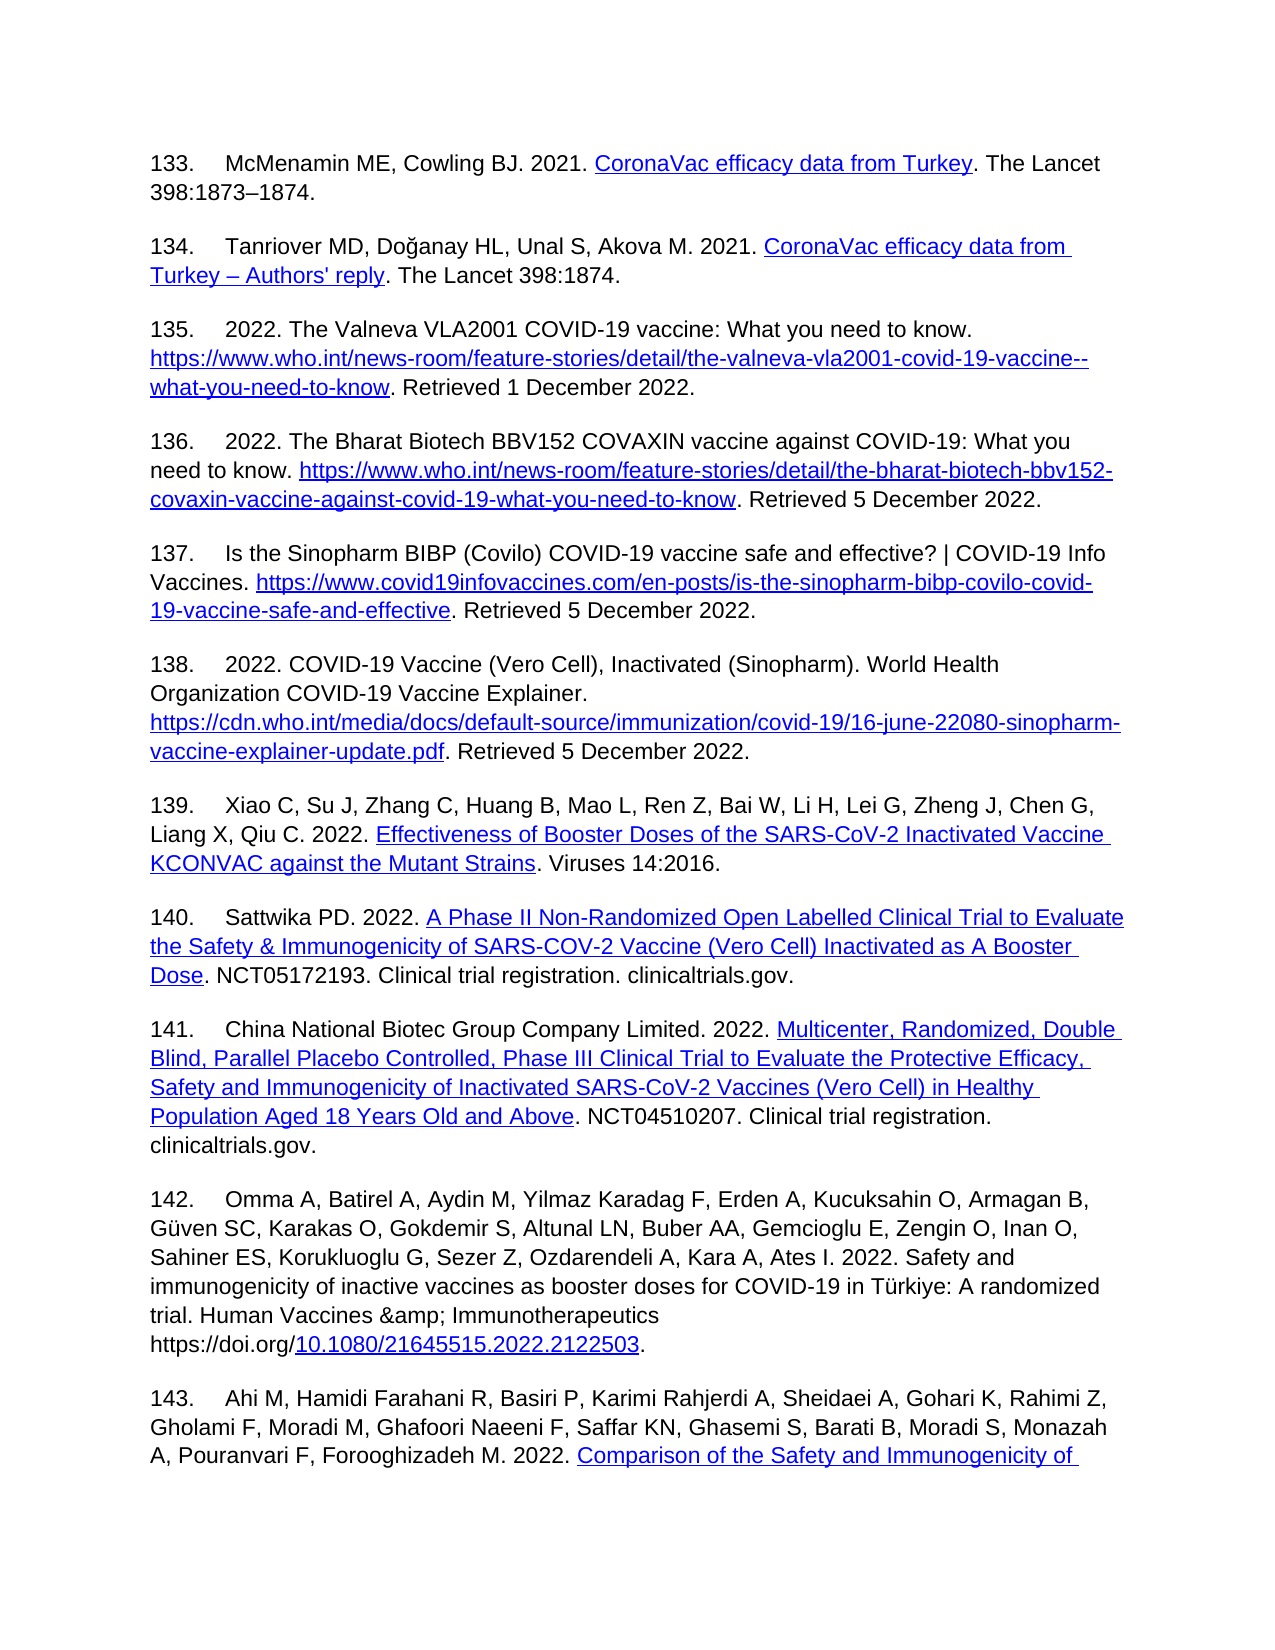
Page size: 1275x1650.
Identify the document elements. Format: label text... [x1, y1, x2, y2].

text 138. 2022. COVID-19 Vaccine (Vero Cell), Inactivated (Sinopharm). World Health Organization COVID-19 Vaccine Explainer. https://cdn.who.int/media/docs/default-source/immunization/covid-19/16-june-22080-sinopharm-vaccine-explainer-update.pdf. Retrieved 5 December 2022. [150, 651, 1125, 765]
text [150, 1384, 1125, 1469]
text 139. Xiao C, Su J, Zhang C, Huang B, Mao L, Ren Z, Bai W, Li H, Lei G, Zheng J, Chen G, Liang X, Qiu C. 2022. Effectiveness of Booster Doses of the SARS-CoV-2 Inactivated Vaccine KCONVAC against the Mutant Strains. Viruses 14:2016. [150, 792, 1125, 877]
text 140. Sattwika PD. 2022. A Phase II Non-Randomized Open Labelled Clinical Trial to Evaluate the Safety & Immunogenicity of SARS-COV-2 Vaccine (Vero Cell) Inactivated as A Booster Dose. NCT05172193. Clinical trial registration. clinicaltrials.gov. [150, 904, 1125, 988]
text 142. Omma A, Batirel A, Aydin M, Yilmaz Karadag F, Erden A, Kucuksahin O, Armagan B, Güven SC, Karakas O, Gokdemir S, Altunal LN, Buber AA, Gemcioglu E, Zengin O, Inan O, Sahiner ES, Korukluoglu G, Sezer Z, Ozdarendeli A, Kara A, Ates I. 2022. Safety and immunogenicity of inactive vaccines as booster doses for COVID-19 in Türkiye: A randomized trial. Human Vaccines &amp; Immunotherapeutics https://doi.org/10.1080/21645515.2022.2122503. [150, 1186, 1125, 1357]
text 137. Is the Sinopharm BIBP (Covilo) COVID-19 vaccine safe and effective? | COVID-19 Info Vaccines. https://www.covid19infovaccines.com/en-posts/is-the-sinopharm-bibp-covilo-covid-19-vaccine-safe-and-effective. Retrieved 5 December 2022. [150, 539, 1125, 624]
text 134. Tanriover MD, Doğanay HL, Unal S, Akova M. 2021. CoronaVac efficacy data from Turkey – Authors' reply. The Lancet 398:1874. [150, 233, 1125, 288]
text 135. 2022. The Valneva VLA2001 COVID-19 vaccine: What you need to know. https://www.who.int/news-room/feature-stories/detail/the-valneva-vla2001-covid-19-vaccine--what-you-need-to-know. Retrieved 1 December 2022. [150, 316, 1125, 400]
text 136. 2022. The Bharat Biotech BBV152 COVAXIN vaccine against COVID-19: What you need to know. https://www.who.int/news-room/feature-stories/detail/the-bharat-biotech-bbv152-covaxin-vaccine-against-covid-19-what-you-need-to-know. Retrieved 5 December 2022. [150, 428, 1125, 512]
text 141. China National Biotec Group Company Limited. 2022. Multicenter, Randomized, Double Blind, Parallel Placebo Controlled, Phase III Clinical Trial to Evaluate the Protective Efficacy, Safety and Immunogenicity of Inactivated SARS-CoV-2 Vaccines (Vero Cell) in Healthy Population Aged 18 Years Old and Above. NCT04510207. Clinical trial registration. clinicaltrials.gov. [150, 1016, 1125, 1158]
text 133. McMenamin ME, Cowling BJ. 2021. CoronaVac efficacy data from Turkey. The Lancet 398:1873–1874. [150, 150, 1125, 205]
